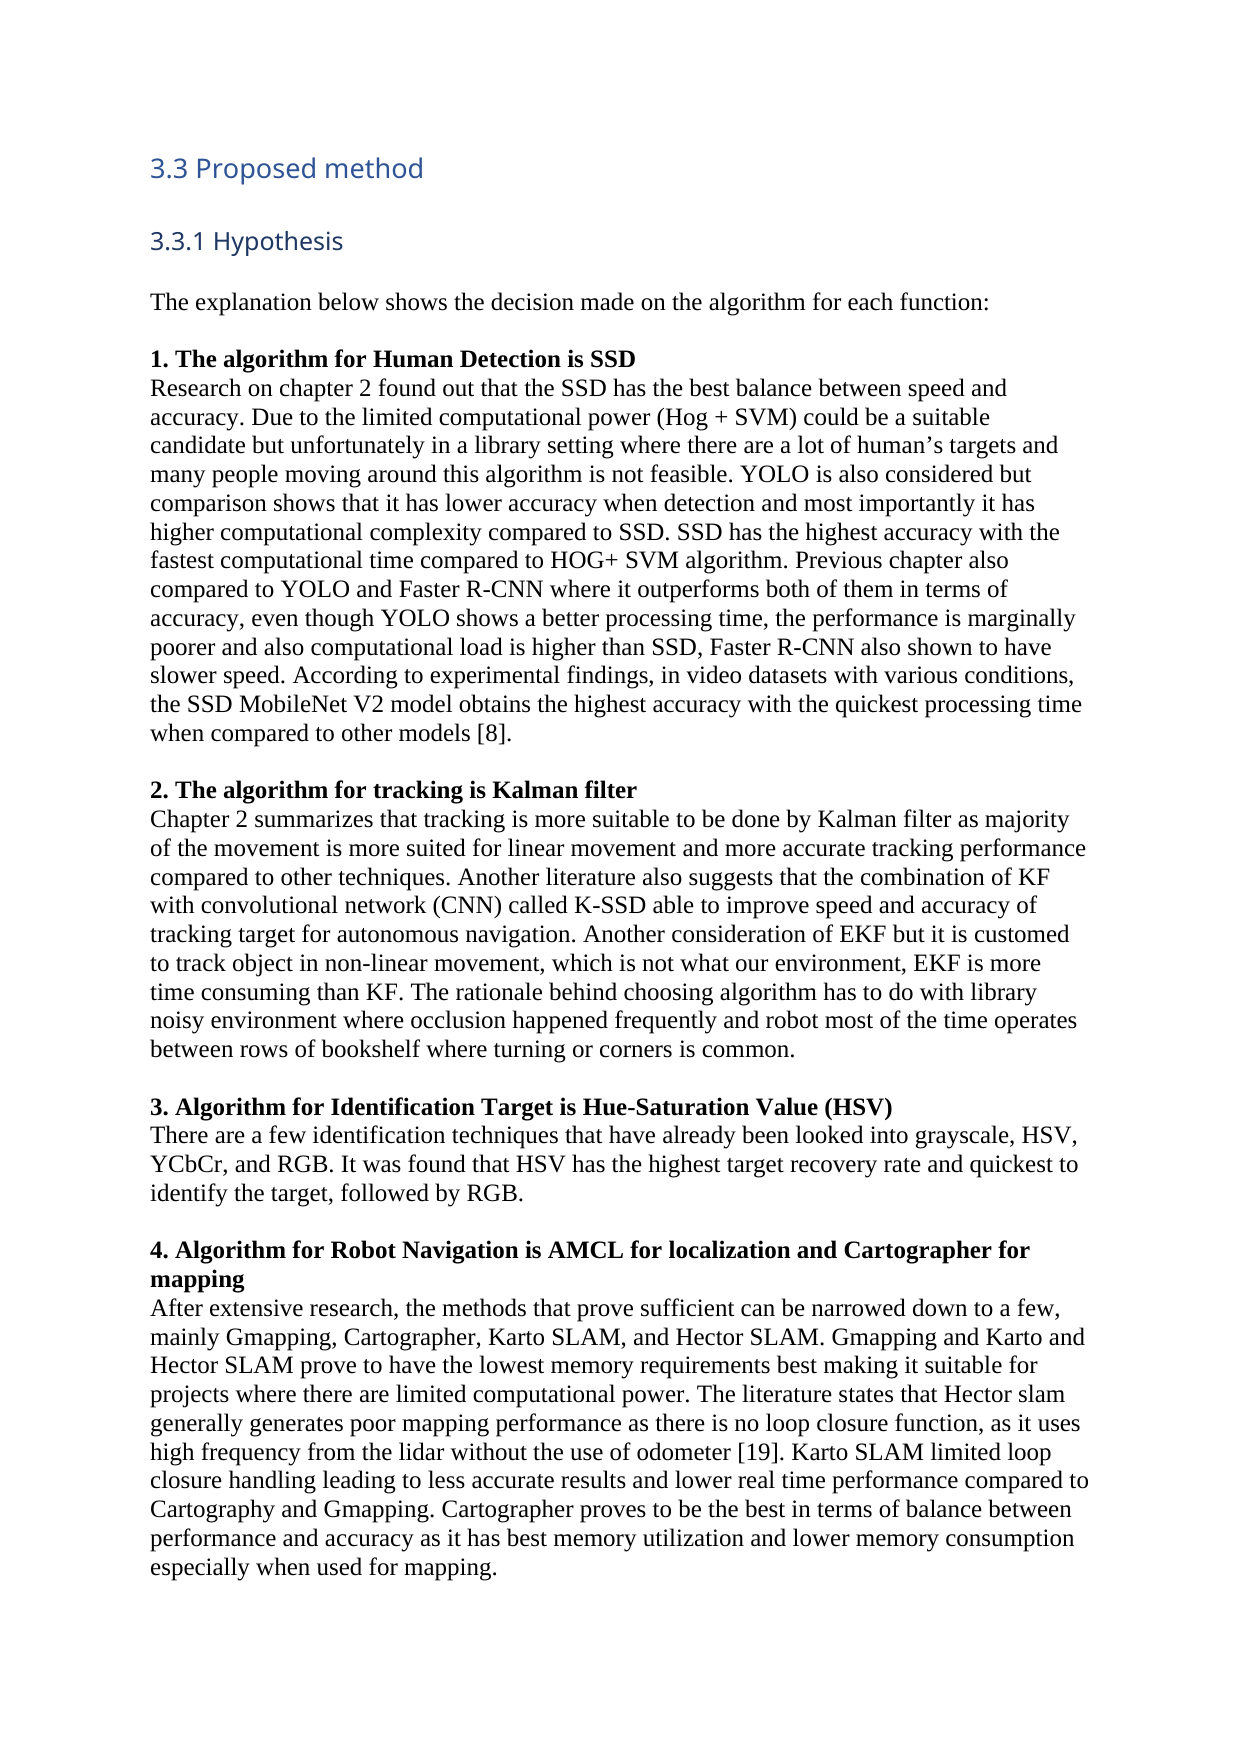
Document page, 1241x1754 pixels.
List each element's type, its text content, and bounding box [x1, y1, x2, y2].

text 4. Algorithm for Robot Navigation is AMCL for localization and Cartographer for mapping [150, 1236, 1090, 1293]
text There are a few identification techniques that have already been looked into grayscale, HSV, YCbCr, and RGB. It was found that HSV has the highest target recovery rate and quickest to identify the target, followed by RGB. [150, 1121, 1090, 1207]
text After extensive research, the methods that prove sufficient can be narrowed down to a few, mainly Gmapping, Cartographer, Karto SLAM, and Hector SLAM. Gmapping and Karto and Hector SLAM prove to have the lowest memory requirements best making it suitable for projects where there are limited computational power. The literature states that Hector slam generally generates poor mapping performance as there is no loop closure function, as it uses high frequency from the lidar without the use of odometer [19]. Karto SLAM limited loop closure handling leading to less accurate results and lower real time performance compared to Cartography and Gmapping. Cartographer proves to be the best in terms of balance between performance and accuracy as it has best memory utilization and lower memory consumption especially when used for mapping. [150, 1293, 1090, 1581]
subtitle 3.3.1 Hypothesis [150, 224, 1090, 258]
subtitle 3.3 Proposed method [150, 150, 1090, 187]
text The explanation below shows the decision made on the algorithm for each function: [150, 287, 1090, 316]
text Chapter 2 summarizes that tracking is more suitable to be done by Kalman filter as majority of the movement is more suited for linear movement and more accurate tracking performance compared to other techniques. Another literature also suggests that the combination of KF with convolutional network (CNN) called K-SSD able to improve speed and accuracy of tracking target for autonomous navigation. Another consideration of EKF but it is customed to track object in non-linear movement, which is not what our environment, EKF is more time consuming than KF. The rationale behind choosing algorithm has to do with library noisy environment where occlusion happened frequently and robot most of the time operates between rows of bookshelf where turning or corners is common. [150, 804, 1090, 1063]
text 2. The algorithm for tracking is Kalman filter [150, 776, 1090, 804]
text 3. Algorithm for Identification Target is Hue-Saturation Value (HSV) [150, 1092, 1090, 1121]
text Research on chapter 2 found out that the SSD has the best balance between speed and accuracy. Due to the limited computational power (Hog + SVM) could be a suitable candidate but unfortunately in a library setting where there are a lot of human’s targets and many people moving around this algorithm is not feasible. YOLO is also considered but comparison shows that it has lower accuracy when detection and most importantly it has higher computational complexity compared to SSD. SSD has the highest accuracy with the fastest computational time compared to HOG+ SVM algorithm. Previous chapter also compared to YOLO and Faster R-CNN where it outperforms both of them in terms of accuracy, even though YOLO shows a better processing time, the performance is marginally poorer and also computational load is higher than SSD, Faster R-CNN also shown to have slower speed. According to experimental findings, in video datasets with various conditions, the SSD MobileNet V2 model obtains the highest accuracy with the quickest processing time when compared to other models [8]. [150, 373, 1090, 747]
text 1. The algorithm for Human Detection is SSD [150, 344, 1090, 373]
